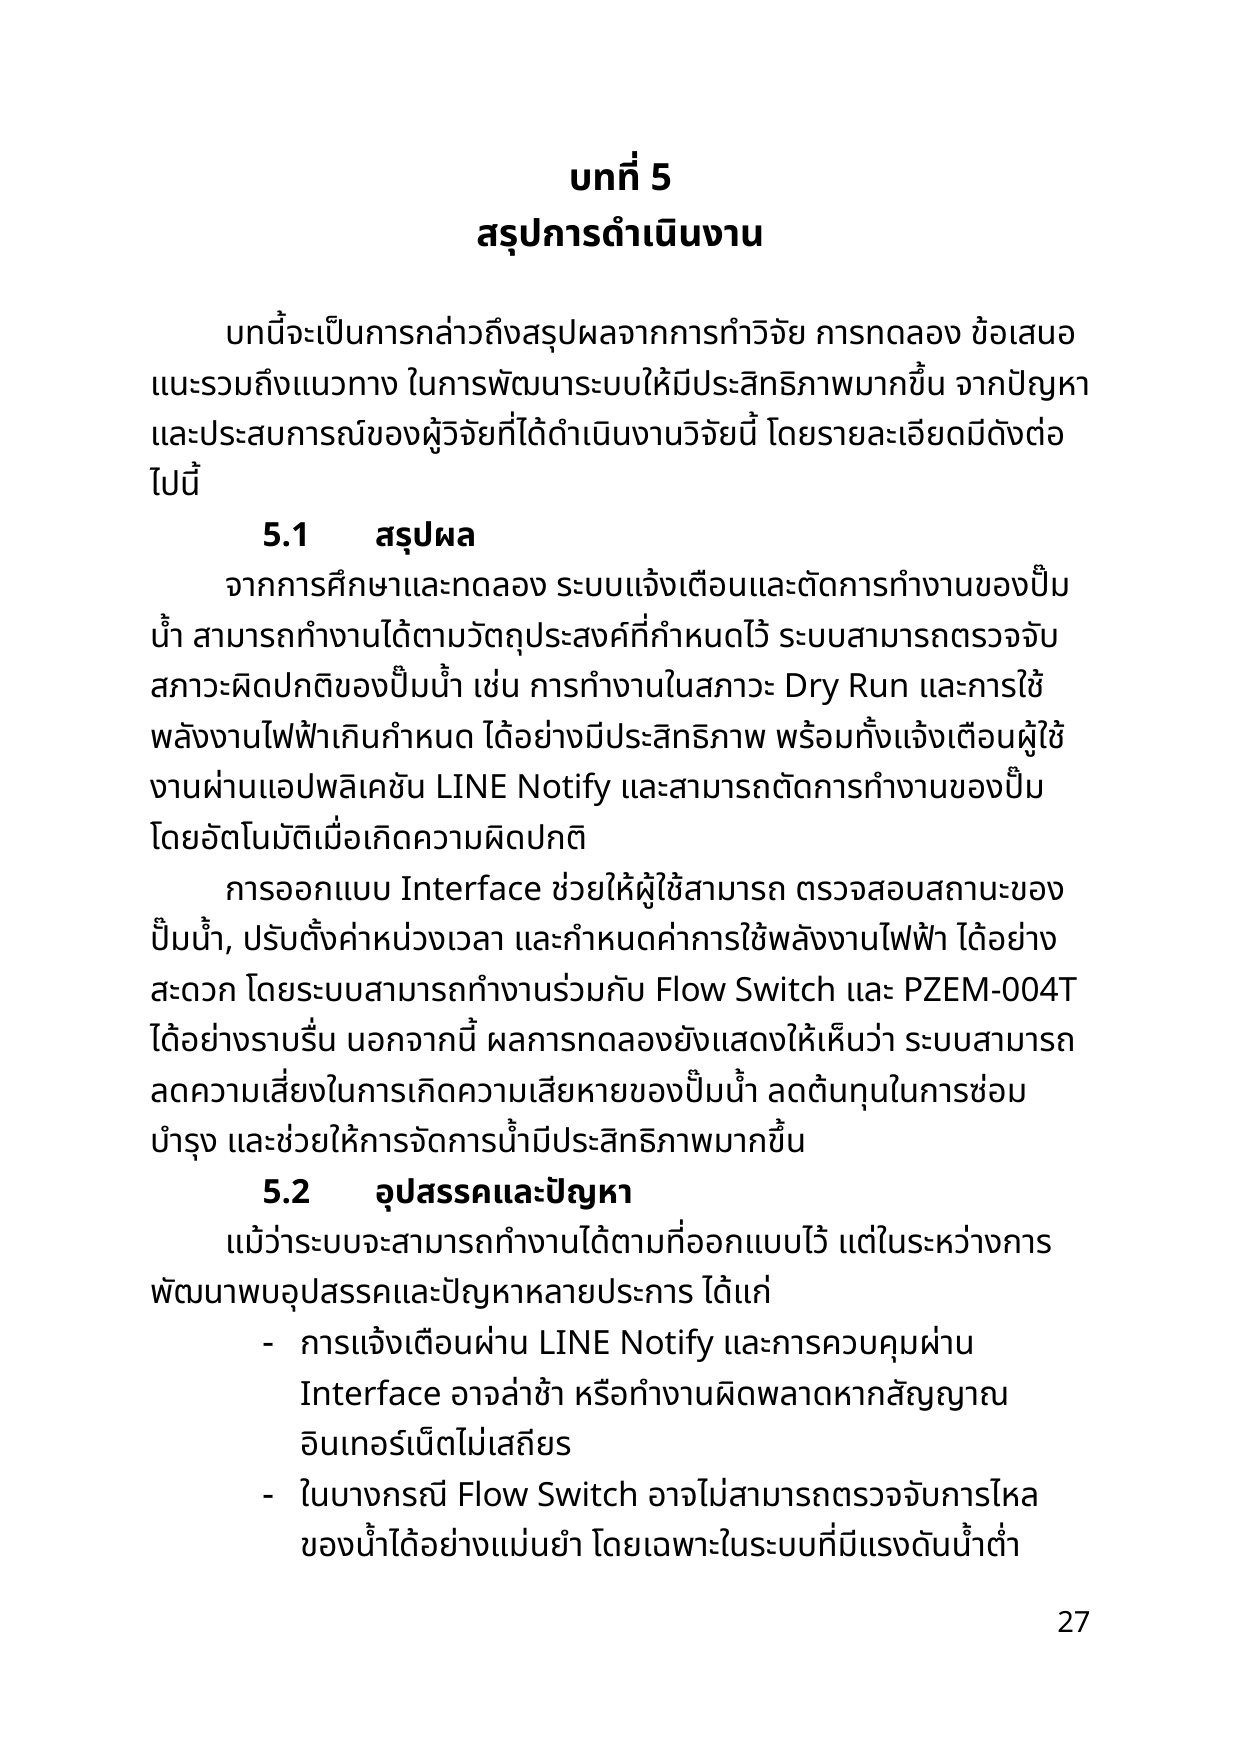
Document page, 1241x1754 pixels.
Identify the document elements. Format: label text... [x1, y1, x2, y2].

text บทนี้จะเป็นการกล่าวถึงสรุปผลจากการทำวิจัย การทดลอง ข้อเสนอแนะรวมถึงแนวทาง ในการพัฒนาระบบให้มีประสิทธิภาพมากขึ้น จากปัญหาและประสบการณ์ของผู้วิจัยที่ได้ดำเนินงานวิจัยนี้ โดยรายละเอียดมีดังต่อไปนี้ [150, 309, 1090, 511]
text บทที่ 5 [150, 150, 1090, 207]
text แม้ว่าระบบจะสามารถทำงานได้ตามที่ออกแบบไว้ แต่ในระหว่างการพัฒนาพบอุปสรรคและปัญหาหลายประการ ได้แก่ [150, 1218, 1090, 1319]
text จากการศึกษาและทดลอง ระบบแจ้งเตือนและตัดการทำงานของปั๊มน้ำ สามารถทำงานได้ตามวัตถุประสงค์ที่กำหนดไว้ ระบบสามารถตรวจจับสภาวะผิดปกติของปั๊มน้ำ เช่น การทำงานในสภาวะ Dry Run และการใช้พลังงานไฟฟ้าเกินกำหนด ได้อย่างมีประสิทธิภาพ พร้อมทั้งแจ้งเตือนผู้ใช้งานผ่านแอปพลิเคชัน LINE Notify และสามารถตัดการทำงานของปั๊มโดยอัตโนมัติเมื่อเกิดความผิดปกติ [150, 561, 1090, 864]
list อุปสรรคและปัญหา [262, 1167, 1090, 1218]
text สรุปการดำเนินงาน [150, 207, 1090, 264]
list การแจ้งเตือนผ่าน LINE Notify และการควบคุมผ่าน Interface อาจล่าช้า หรือทำงานผิดพลาดหากสัญญาณอินเทอร์เน็ตไม่เสถียร [262, 1319, 1090, 1471]
list ในบางกรณี Flow Switch อาจไม่สามารถตรวจจับการไหลของน้ำได้อย่างแม่นยำ โดยเฉพาะในระบบที่มีแรงดันน้ำต่ำ [262, 1471, 1090, 1572]
list สรุปผล [262, 511, 1090, 561]
text การออกแบบ Interface ช่วยให้ผู้ใช้สามารถ ตรวจสอบสถานะของปั๊มน้ำ, ปรับตั้งค่าหน่วงเวลา และกำหนดค่าการใช้พลังงานไฟฟ้า ได้อย่างสะดวก โดยระบบสามารถทำงานร่วมกับ Flow Switch และ PZEM-004T ได้อย่างราบรื่น นอกจากนี้ ผลการทดลองยังแสดงให้เห็นว่า ระบบสามารถลดความเสี่ยงในการเกิดความเสียหายของปั๊มน้ำ ลดต้นทุนในการซ่อมบำรุง และช่วยให้การจัดการน้ำมีประสิทธิภาพมากขึ้น [150, 864, 1090, 1167]
